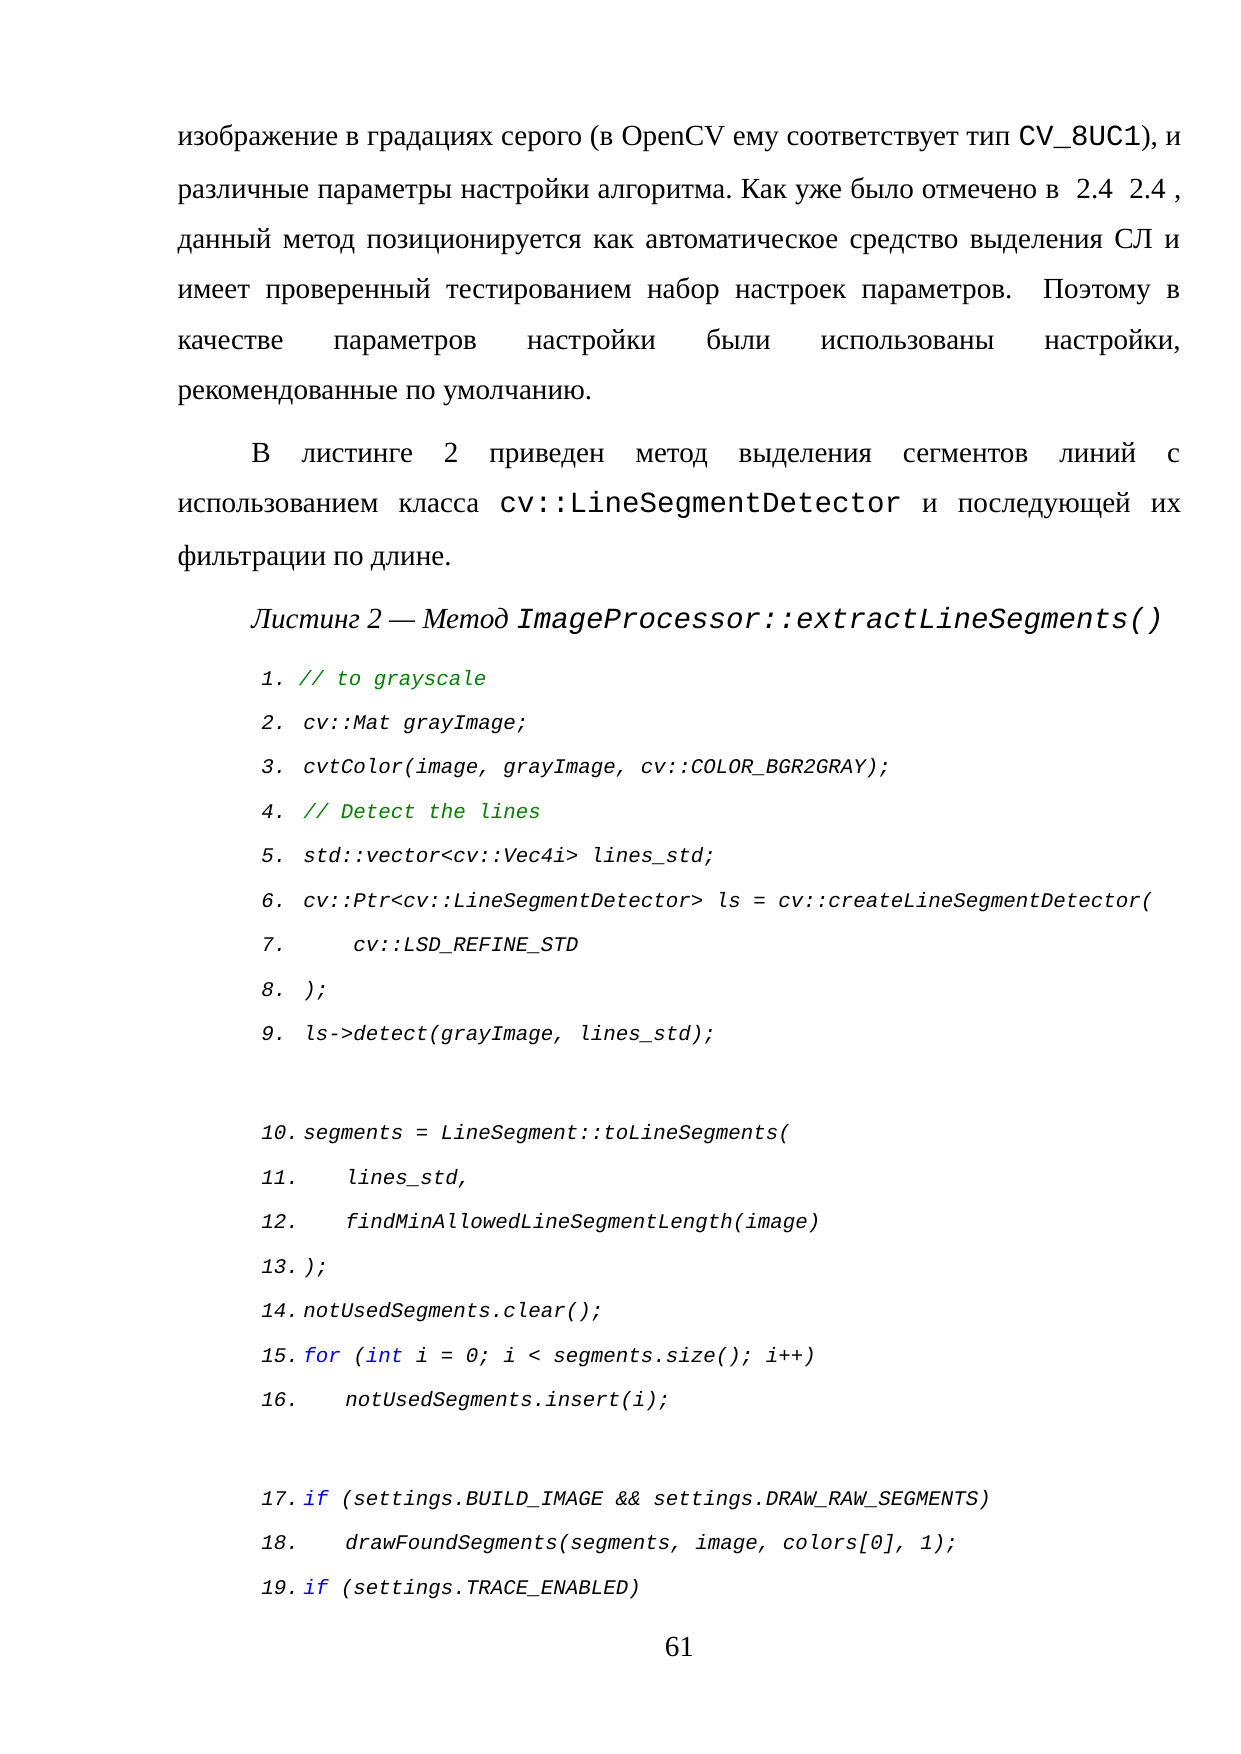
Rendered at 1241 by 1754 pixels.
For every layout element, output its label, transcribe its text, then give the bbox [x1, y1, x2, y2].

list notUsedSegments.insert(i); [261, 1389, 1181, 1413]
list cv::Mat grayImage; [261, 712, 1181, 736]
list if (settings.TRACE_ENABLED) [261, 1577, 1181, 1601]
list ); [261, 979, 1181, 1002]
list segments = LineSegment::toLineSegments( [261, 1122, 1181, 1146]
list ); [261, 1256, 1181, 1279]
list cvtColor(image, grayImage, cv::COLOR_BGR2GRAY); [261, 756, 1181, 780]
list // to grayscale [261, 667, 1181, 691]
text В листинге 2 приведен метод выделения сегментов линий с использованием класса cv::LineSegmentDetector и последующей их фильтрации по длине. [177, 435, 1181, 572]
list // Detect the lines [261, 801, 1181, 824]
list cv::LSD_REFINE_STD [261, 934, 1181, 958]
text Листинг 2 — Метод ImageProcessor::extractLineSegments() [177, 601, 1181, 637]
list lines_std, [261, 1167, 1181, 1190]
list ls->detect(grayImage, lines_std); [261, 1023, 1181, 1047]
list for (int i = 0; i < segments.size(); i++) [261, 1344, 1181, 1368]
list std::vector<cv::Vec4i> lines_std; [261, 845, 1181, 869]
list findMinAllowedLineSegmentLength(image) [261, 1211, 1181, 1235]
list cv::Ptr<cv::LineSegmentDetector> ls = cv::createLineSegmentDetector( [261, 890, 1181, 913]
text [177, 118, 1181, 406]
list if (settings.BUILD_IMAGE && settings.DRAW_RAW_SEGMENTS) [261, 1488, 1181, 1512]
list notUsedSegments.clear(); [261, 1300, 1181, 1324]
list drawFoundSegments(segments, image, colors[0], 1); [261, 1532, 1181, 1556]
